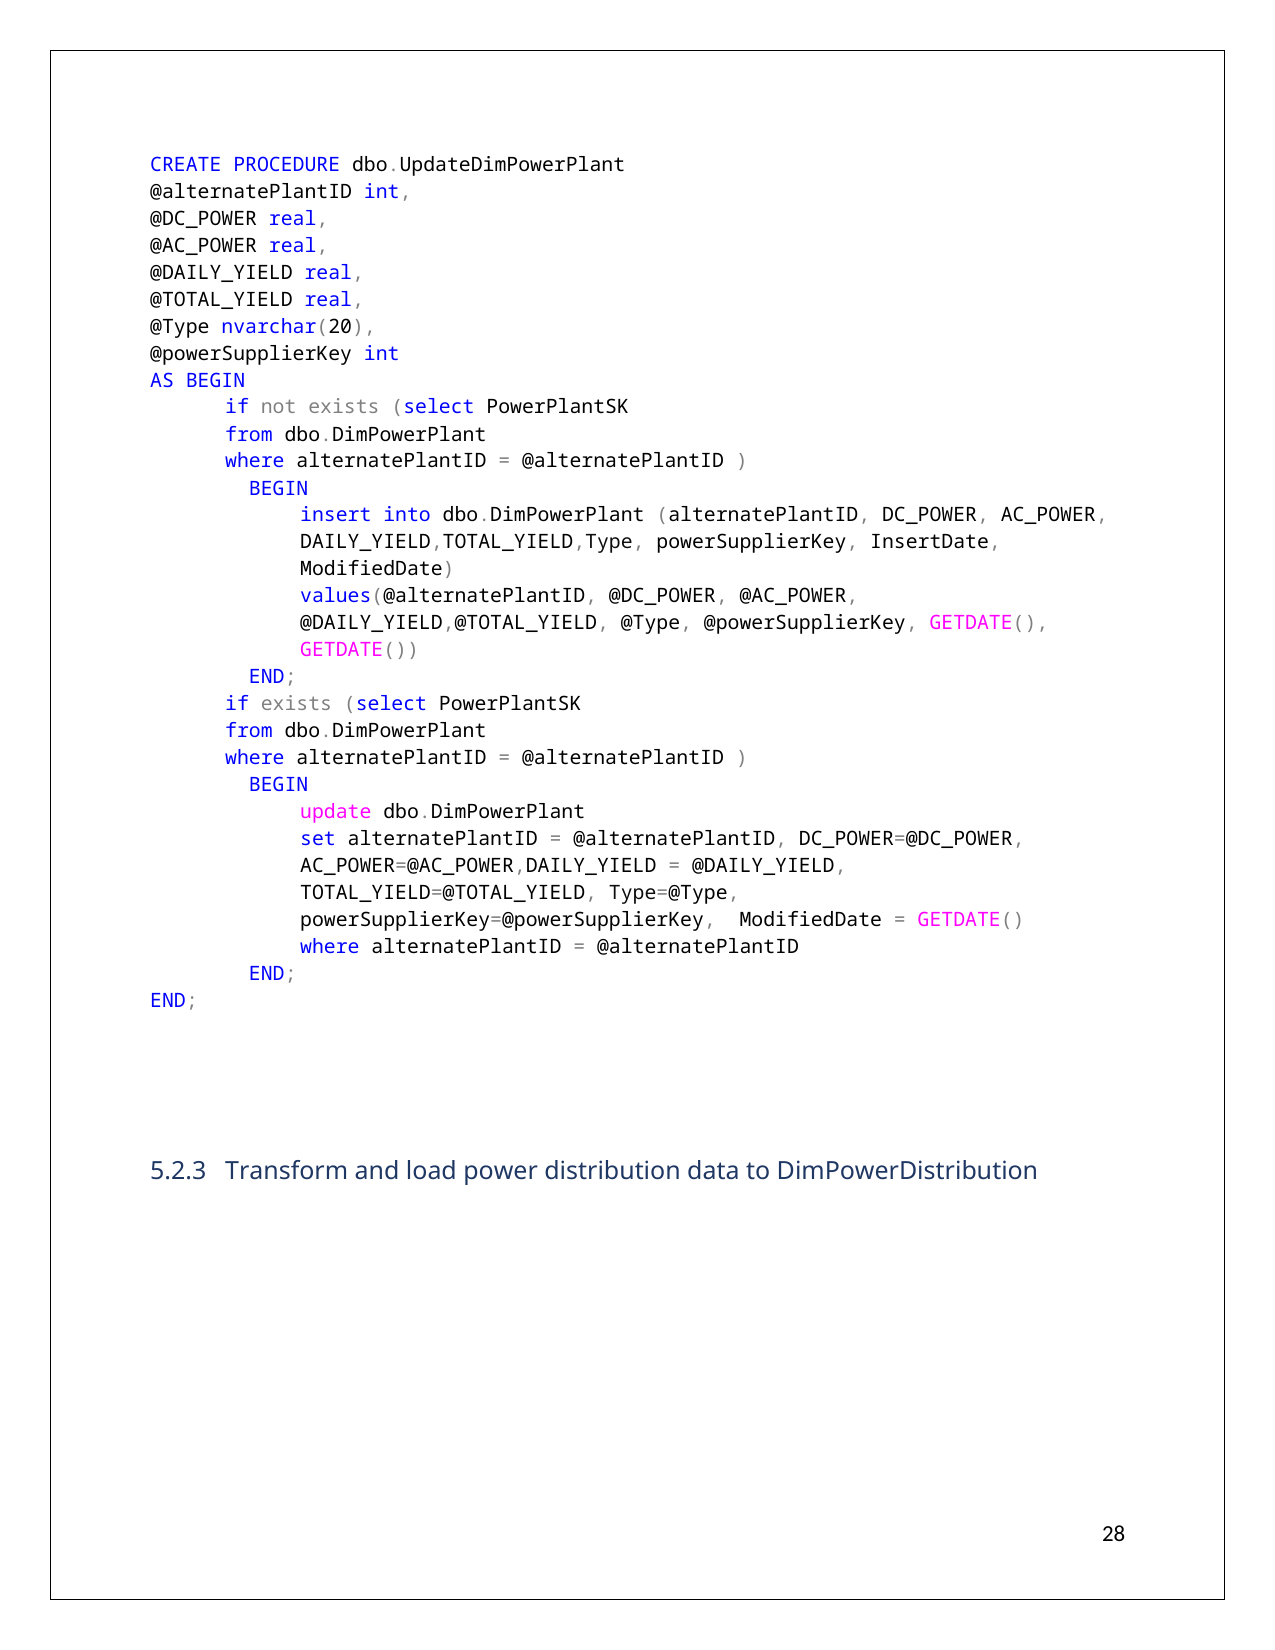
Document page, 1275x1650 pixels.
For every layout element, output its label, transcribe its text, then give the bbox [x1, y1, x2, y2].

text BEGIN [150, 474, 1125, 501]
text END; [150, 663, 1125, 689]
text where alternatePlantID = @alternatePlantID ) [150, 743, 1125, 771]
text @alternatePlantID int, [150, 177, 1125, 204]
subtitle Transform and load power distribution data to DimPowerDistribution [150, 1153, 1125, 1187]
text @TOTAL_YIELD real, [150, 285, 1125, 312]
text BEGIN [150, 771, 1125, 797]
text END; [150, 959, 1125, 986]
text update dbo.DimPowerPlant [150, 797, 1125, 824]
text values(@alternatePlantID, @DC_POWER, @AC_POWER, @DAILY_YIELD,@TOTAL_YIELD, @Type, @powerSupplierKey, GETDATE(), GETDATE()) [300, 582, 1125, 663]
text @powerSupplierKey int [150, 339, 1125, 366]
text @AC_POWER real, [150, 231, 1125, 258]
text set alternatePlantID = @alternatePlantID, DC_POWER=@DC_POWER, AC_POWER=@AC_POWER,DAILY_YIELD = @DAILY_YIELD, TOTAL_YIELD=@TOTAL_YIELD, Type=@Type, powerSupplierKey=@powerSupplierKey, ModifiedDate = GETDATE() [300, 824, 1125, 932]
text @Type nvarchar(20), [150, 312, 1125, 339]
text where alternatePlantID = @alternatePlantID ) [150, 447, 1125, 474]
text where alternatePlantID = @alternatePlantID [150, 932, 1125, 959]
text insert into dbo.DimPowerPlant (alternatePlantID, DC_POWER, AC_POWER, DAILY_YIELD,TOTAL_YIELD,Type, powerSupplierKey, InsertDate, ModifiedDate) [300, 501, 1125, 582]
text from dbo.DimPowerPlant [150, 420, 1125, 447]
text from dbo.DimPowerPlant [150, 717, 1125, 743]
text AS BEGIN [150, 366, 1125, 393]
text if not exists (select PowerPlantSK [150, 393, 1125, 420]
text @DC_POWER real, [150, 204, 1125, 231]
text @DAILY_YIELD real, [150, 258, 1125, 285]
text CREATE PROCEDURE dbo.UpdateDimPowerPlant [150, 150, 1125, 177]
text if exists (select PowerPlantSK [150, 689, 1125, 717]
text END; [150, 986, 1125, 1013]
